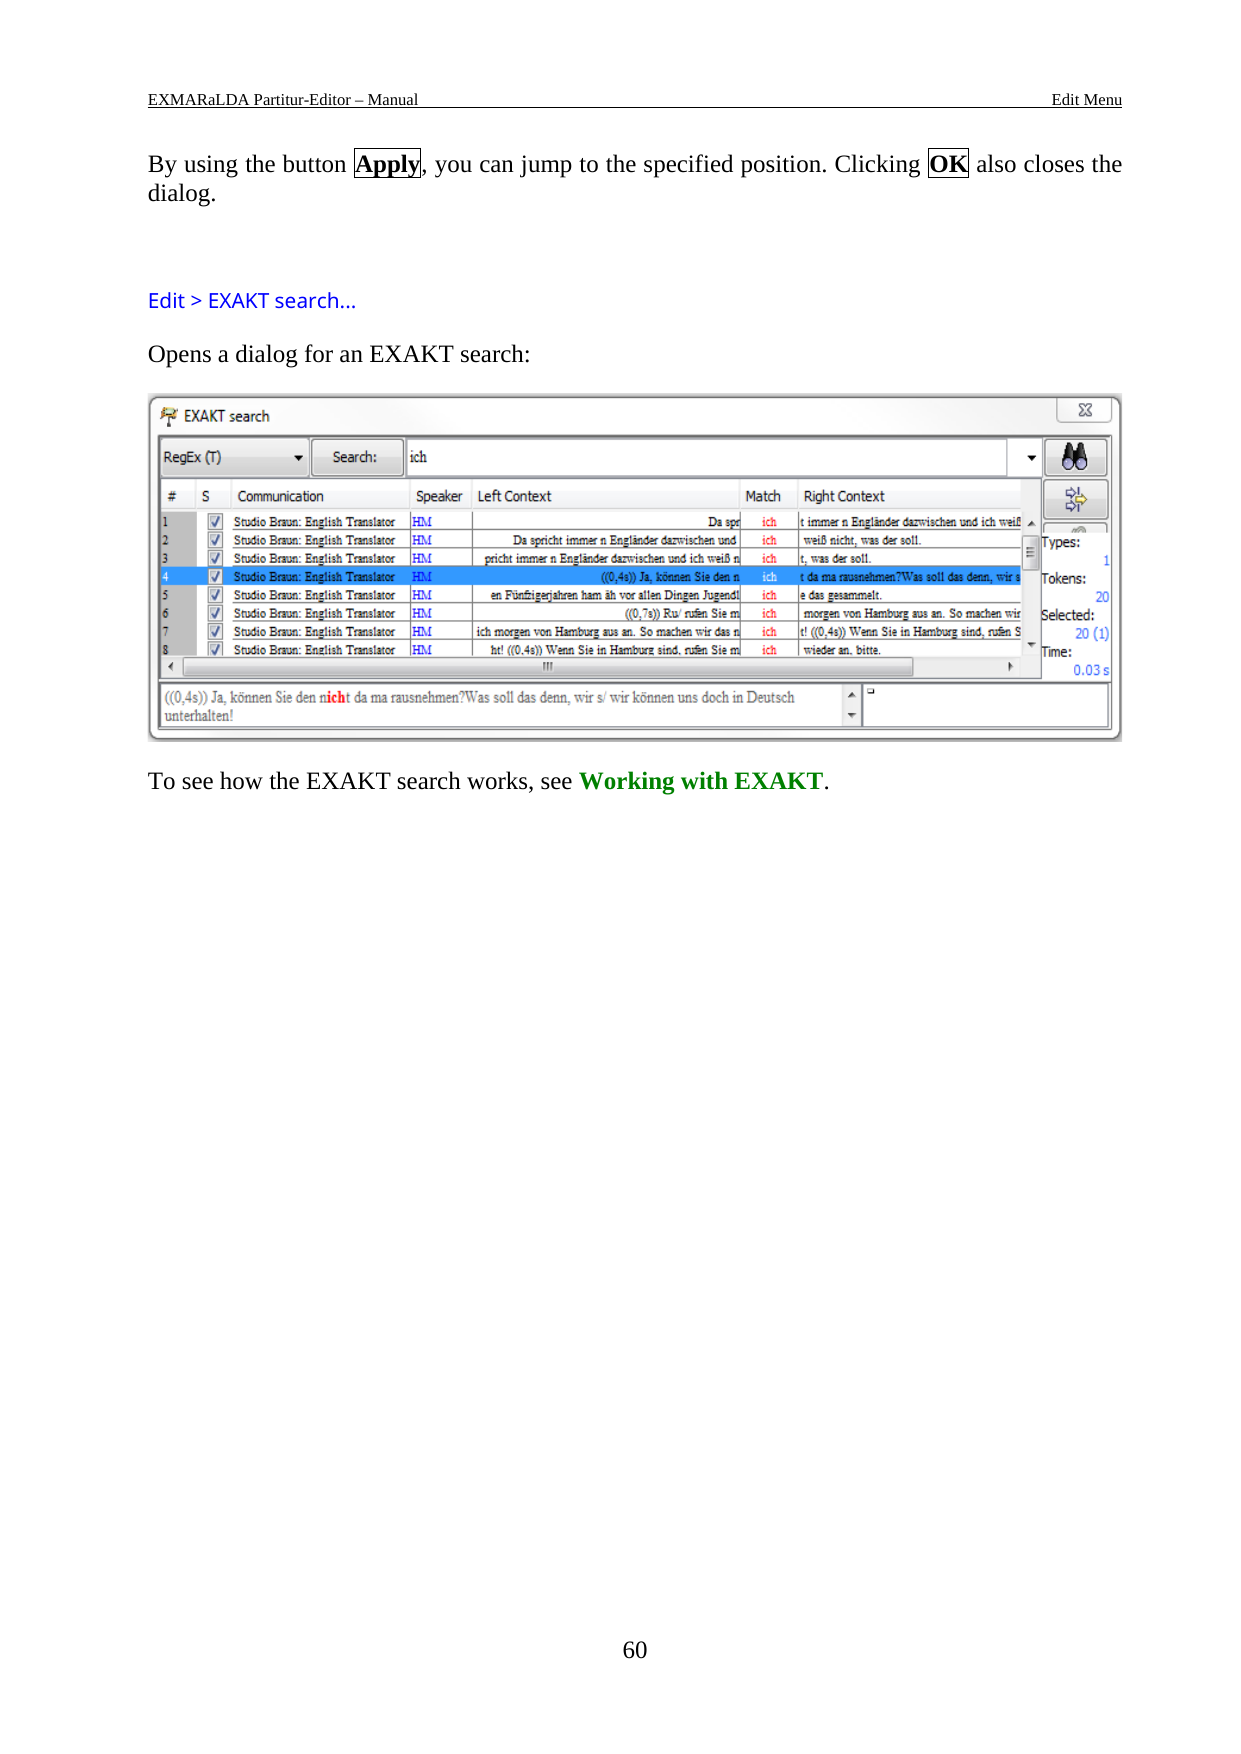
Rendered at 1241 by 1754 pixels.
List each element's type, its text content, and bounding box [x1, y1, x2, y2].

text Opens a dialog for an EXAKT search: [148, 339, 1122, 368]
picture [147, 393, 1123, 742]
text To see how the EXAKT search works, see Working with EXAKT. [148, 766, 1122, 795]
text By using the button Apply, you can jump to the specified position. Clicking OK also closes the dialog. [148, 148, 1122, 207]
subtitle Edit > EXAKT search... [148, 286, 1122, 314]
